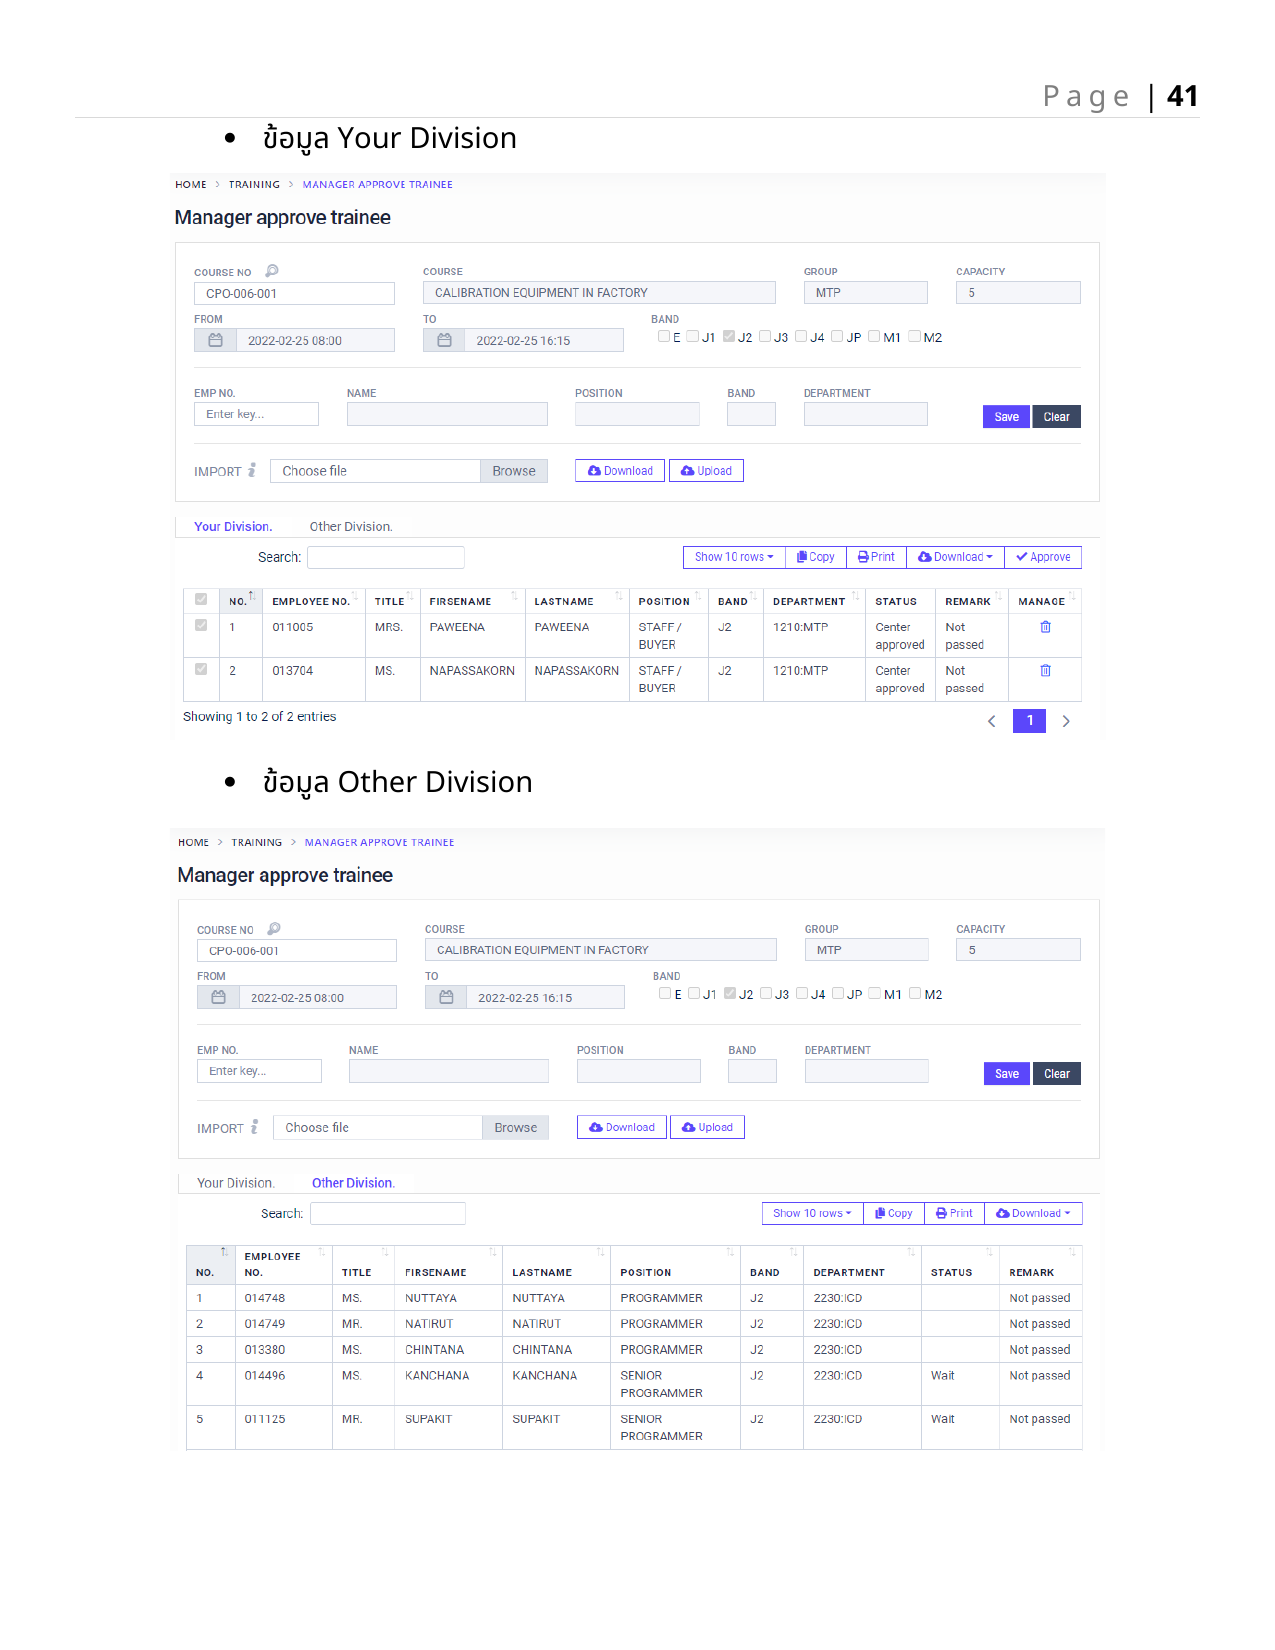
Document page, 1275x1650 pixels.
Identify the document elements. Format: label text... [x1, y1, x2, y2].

picture [169, 828, 1106, 1451]
picture [169, 173, 1106, 740]
list ข้อมูล Your Division [225, 118, 1200, 162]
